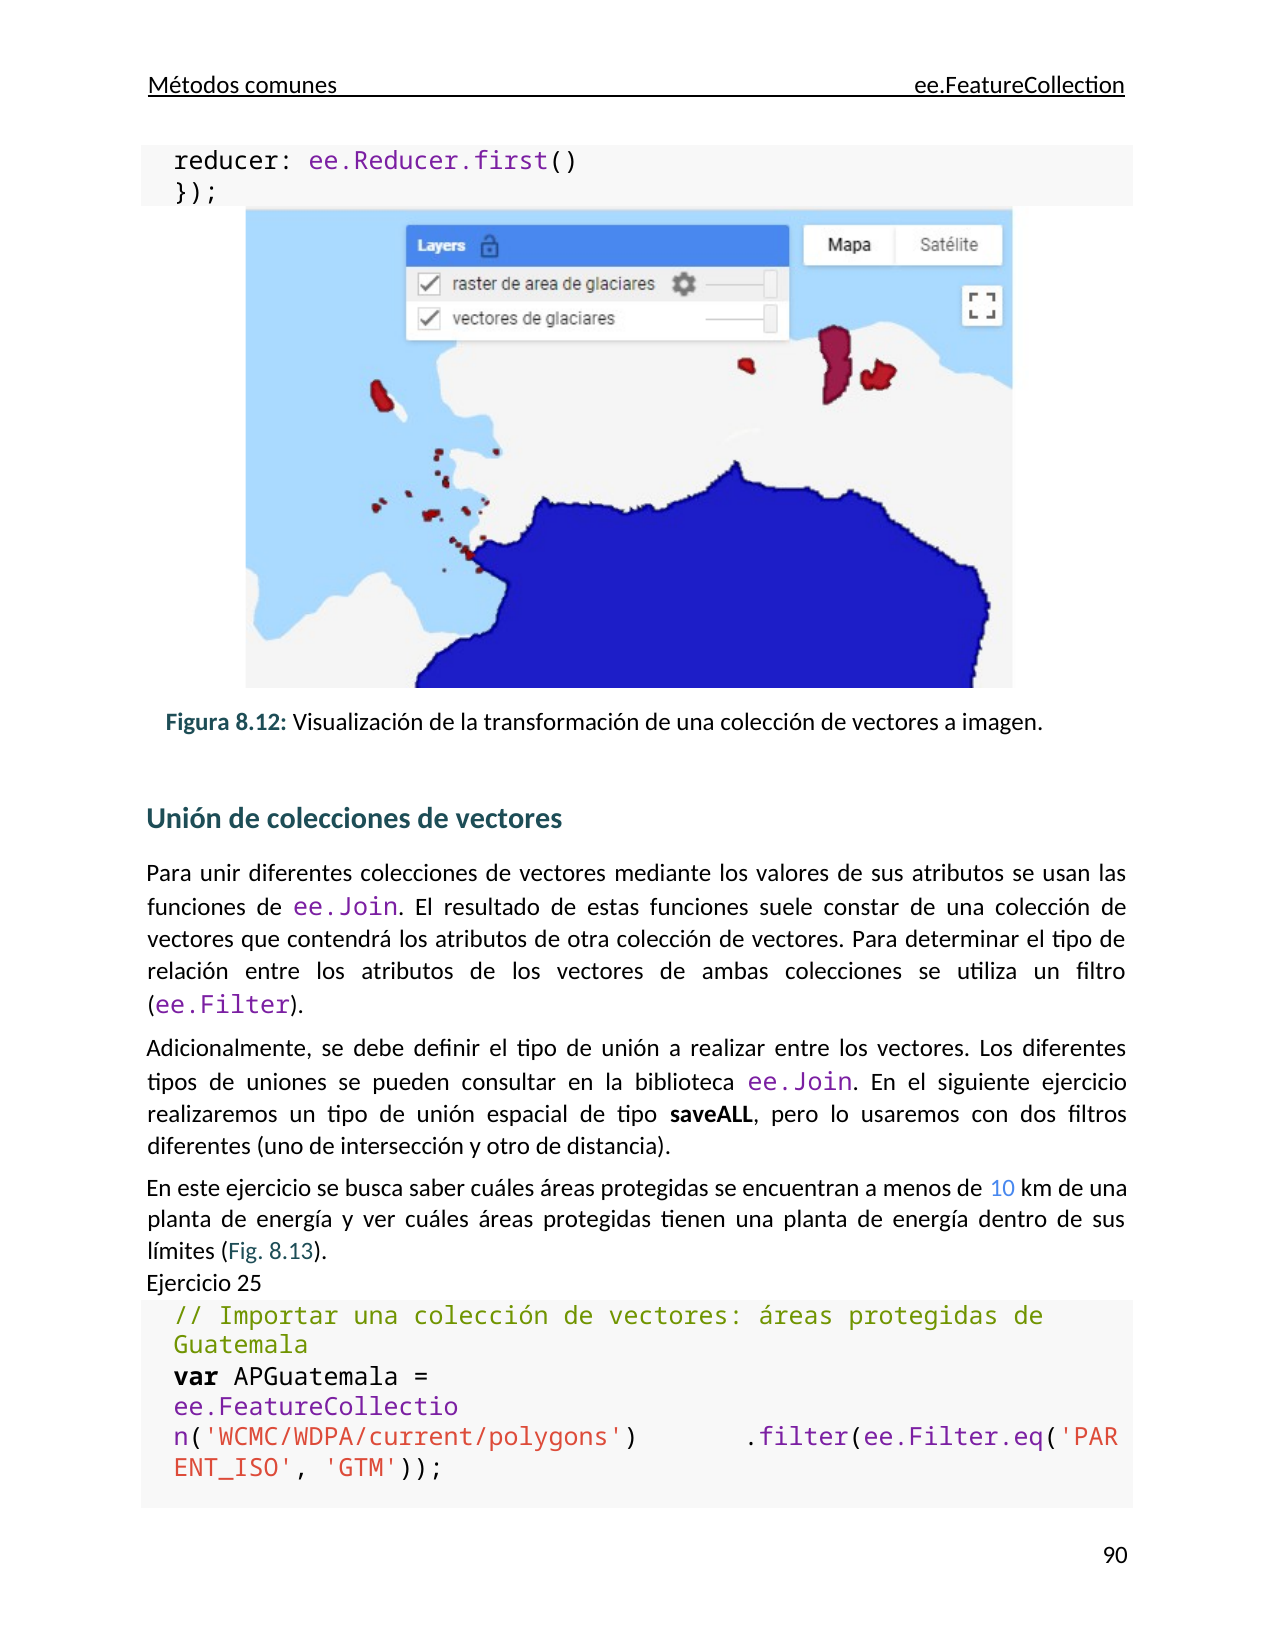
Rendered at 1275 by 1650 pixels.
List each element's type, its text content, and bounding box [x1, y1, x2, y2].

text En este ejercicio se busca saber cuáles áreas protegidas se encuentran a menos de 10 km de una planta de energía y ver cuáles áreas protegidas tienen una planta de energía dentro de sus límites (Fig. 8.13). [146, 1172, 1127, 1265]
text Adicionalmente, se debe definir el tipo de unión a realizar entre los vectores. Los diferentes tipos de uniones se pueden consultar en la biblioteca ee.Join. En el siguiente ejercicio realizaremos un tipo de unión espacial de tipo saveALL, pero lo usaremos con dos filtros diferentes (uno de intersección y otro de distancia). [146, 1032, 1127, 1161]
subtitle Unión de colecciones de vectores [146, 799, 1181, 836]
picture [245, 206, 1030, 688]
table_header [141, 1300, 1133, 1508]
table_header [141, 145, 1133, 206]
text Figura 8.12: Visualización de la transformación de una colección de vectores a imagen. [166, 706, 1181, 736]
text Ejercicio 25 [146, 1267, 1127, 1298]
text Para unir diferentes colecciones de vectores mediante los valores de sus atributos se usan las funciones de ee.Join. El resultado de estas funciones suele constar de una colección de vectores que contendrá los atributos de otra colección de vectores. Para determinar el tipo de relación entre los atributos de los vectores de ambas colecciones se utiliza un filtro (ee.Filter). [146, 857, 1127, 1020]
